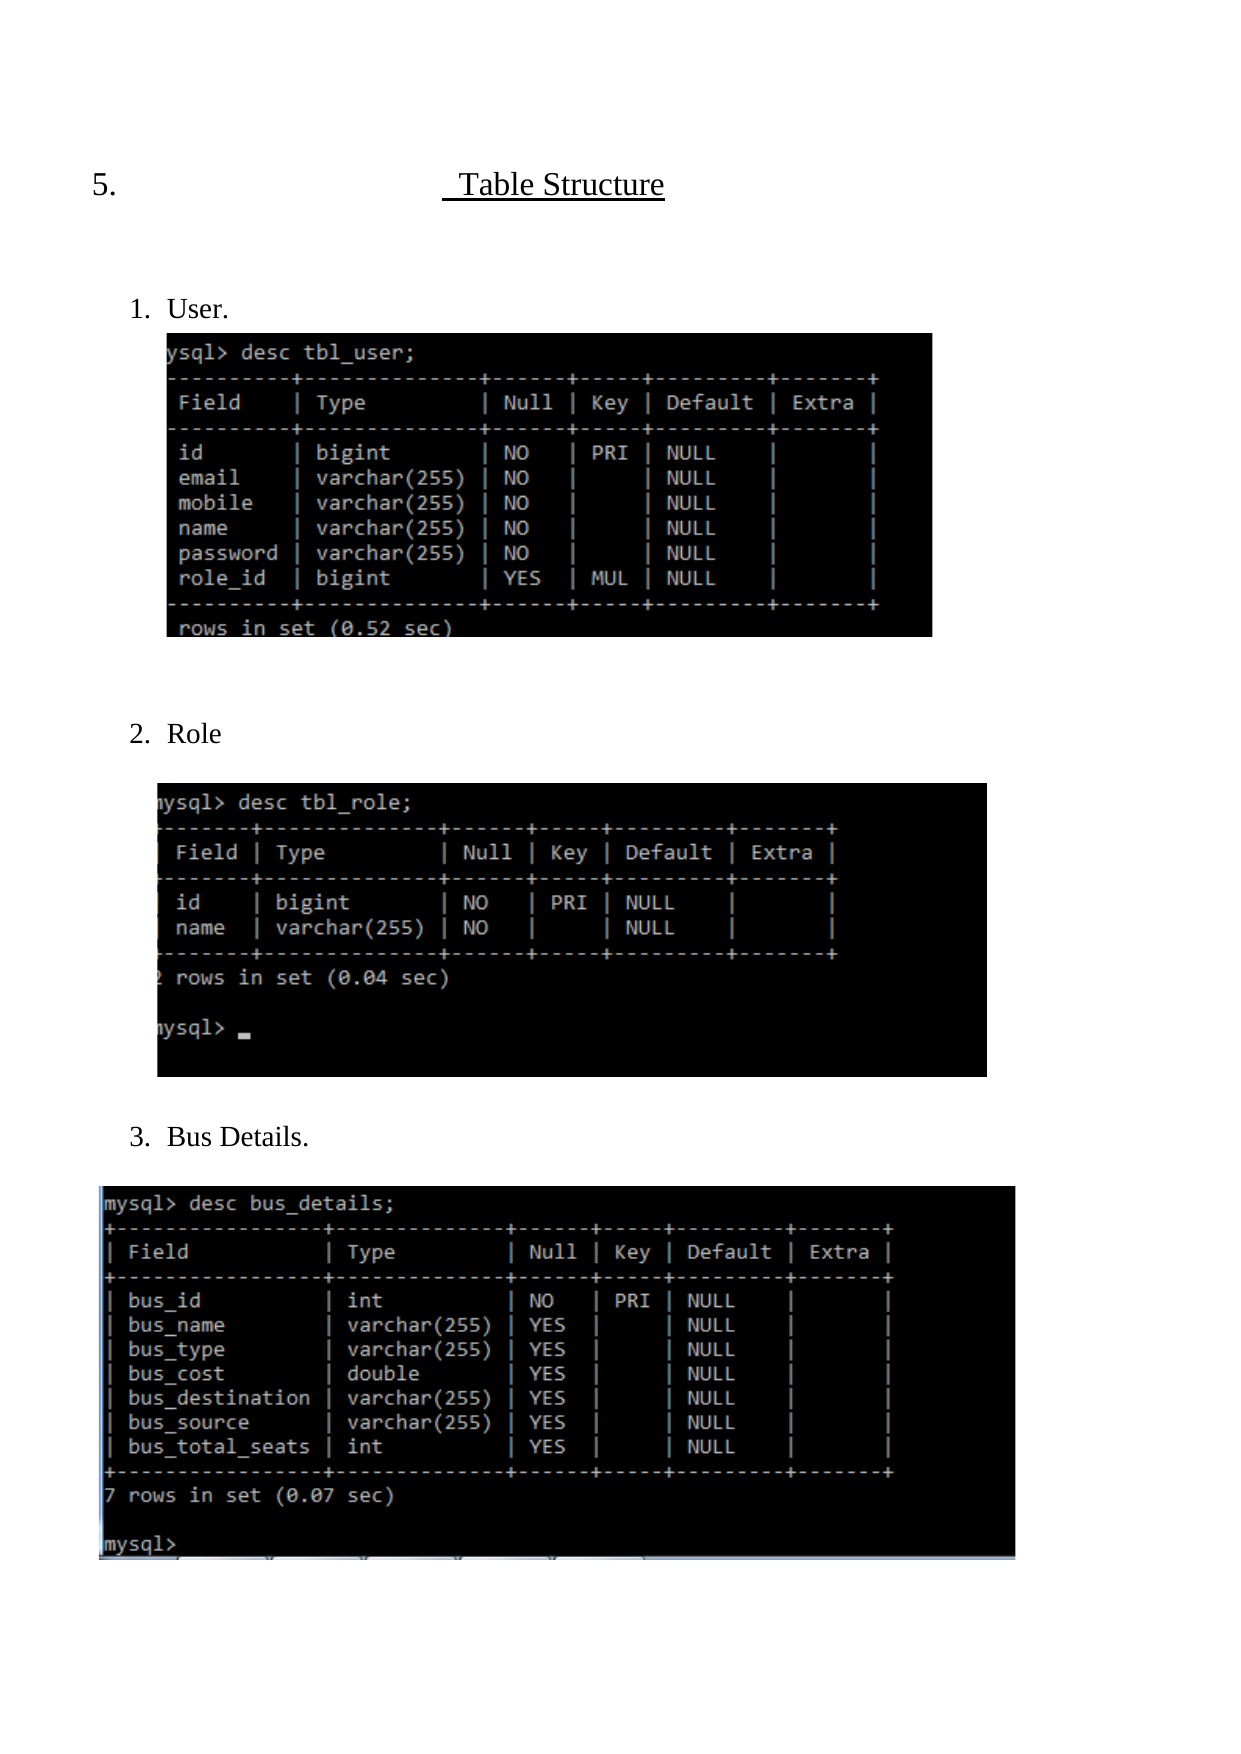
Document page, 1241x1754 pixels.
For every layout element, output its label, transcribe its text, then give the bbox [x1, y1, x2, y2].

picture [98, 1186, 1016, 1560]
picture [166, 333, 933, 637]
picture [157, 783, 987, 1077]
list Bus Details. [129, 1119, 1105, 1153]
text 5. Table Structure [92, 164, 1105, 203]
list Role [129, 716, 1105, 750]
list User. [129, 291, 1105, 324]
